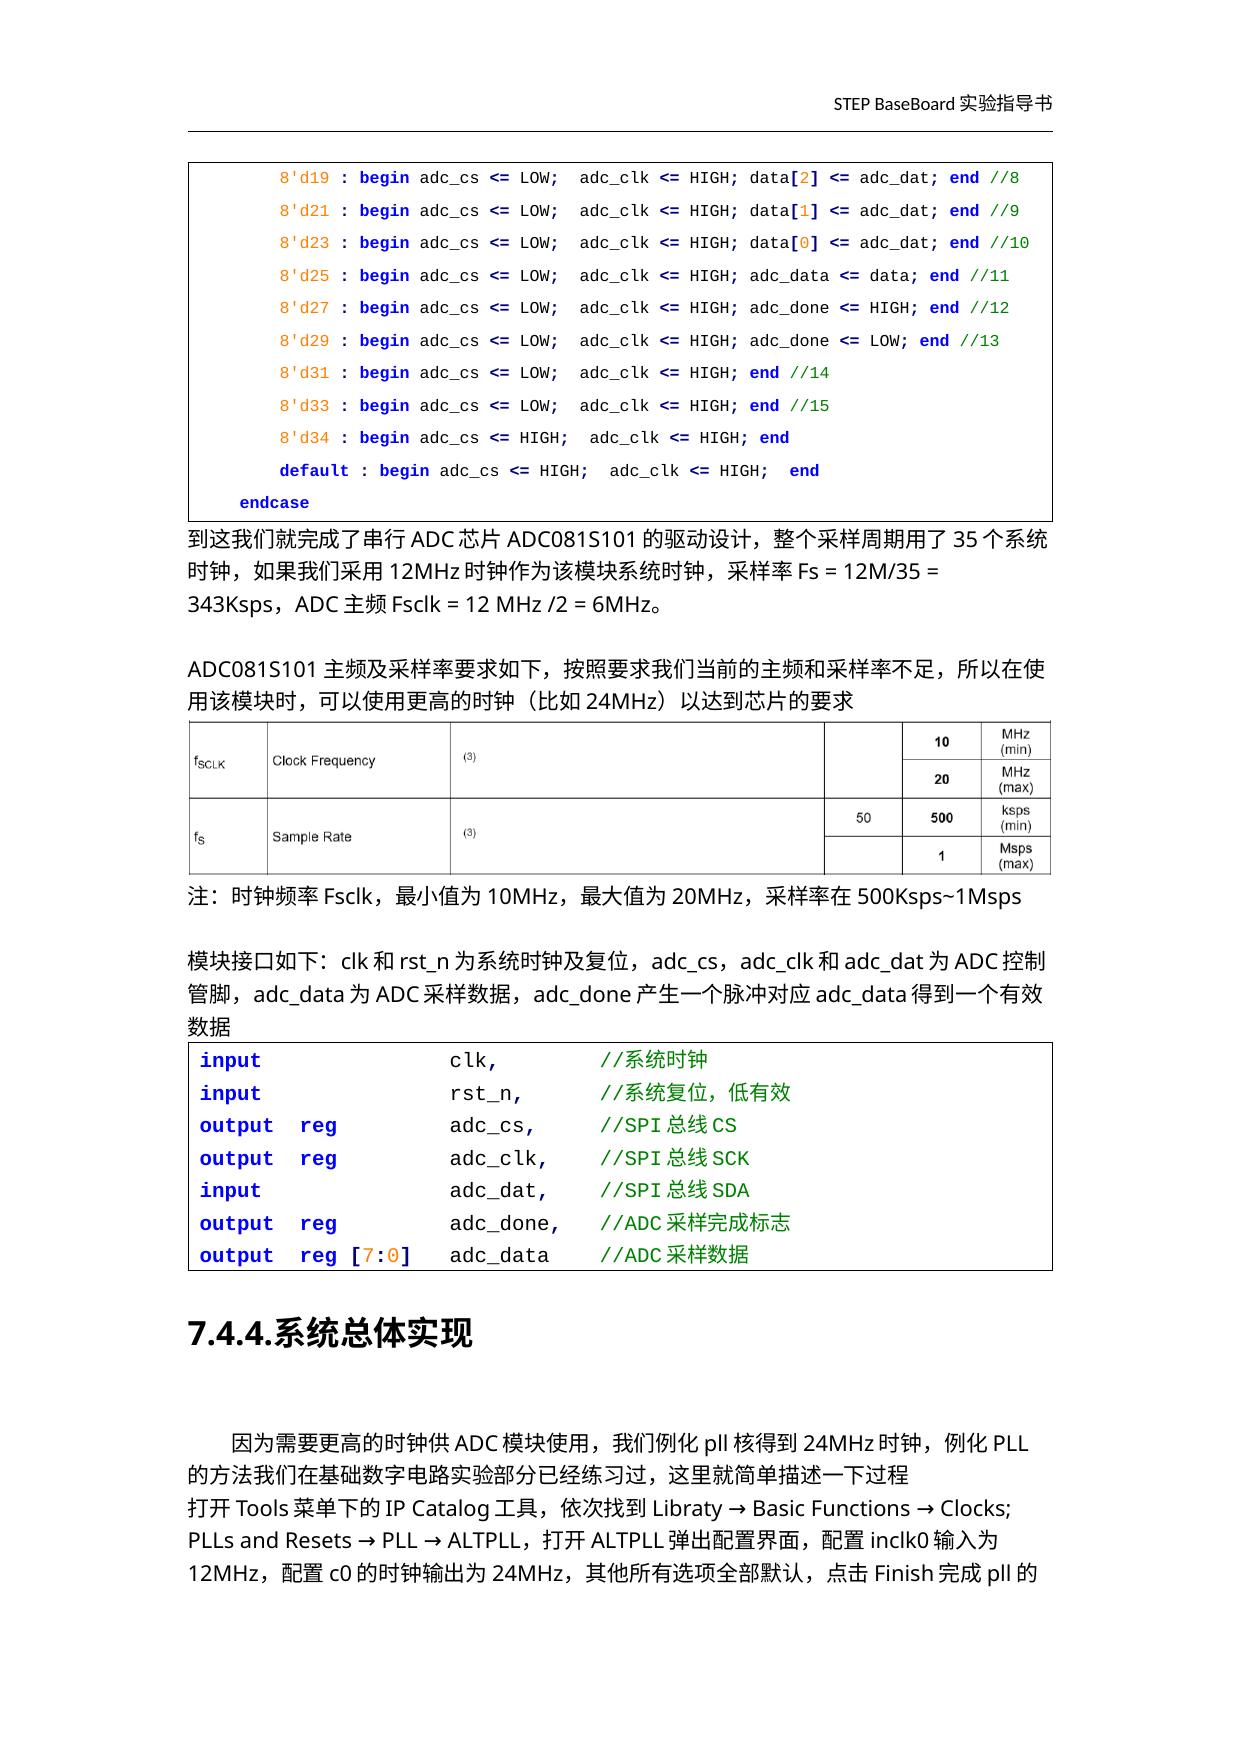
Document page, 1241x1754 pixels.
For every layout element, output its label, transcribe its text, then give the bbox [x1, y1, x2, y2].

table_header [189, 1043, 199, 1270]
text 模块接口如下：clk和rst_n为系统时钟及复位，adc_cs，adc_clk和adc_dat为ADC控制管脚，adc_data为ADC采样数据，adc_done产生一个脉冲对应adc_data得到一个有效数据 [187, 944, 1053, 1042]
text 注：时钟频率Fsclk，最小值为10MHz，最大值为20MHz，采样率在500Ksps~1Msps [187, 879, 1053, 912]
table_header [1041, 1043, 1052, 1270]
text 因为需要更高的时钟供ADC模块使用，我们例化pll核得到24MHz时钟，例化PLL的方法我们在基础数字电路实验部分已经练习过，这里就简单描述一下过程 [187, 1426, 1053, 1491]
text ADC081S101主频及采样率要求如下，按照要求我们当前的主频和采样率不足，所以在使用该模块时，可以使用更高的时钟（比如24MHz）以达到芯片的要求 [187, 652, 1053, 717]
subtitle 7.4.4.系统总体实现 [187, 1298, 1053, 1363]
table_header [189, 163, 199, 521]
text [187, 1491, 1053, 1588]
picture [187, 720, 1053, 875]
text 到这我们就完成了串行ADC芯片ADC081S101的驱动设计，整个采样周期用了35个系统时钟，如果我们采用12MHz时钟作为该模块系统时钟，采样率Fs = 12M/35 = 343Ksps，ADC主频Fsclk = 12 MHz /2 = 6MHz。 [187, 522, 1053, 619]
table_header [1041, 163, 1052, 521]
